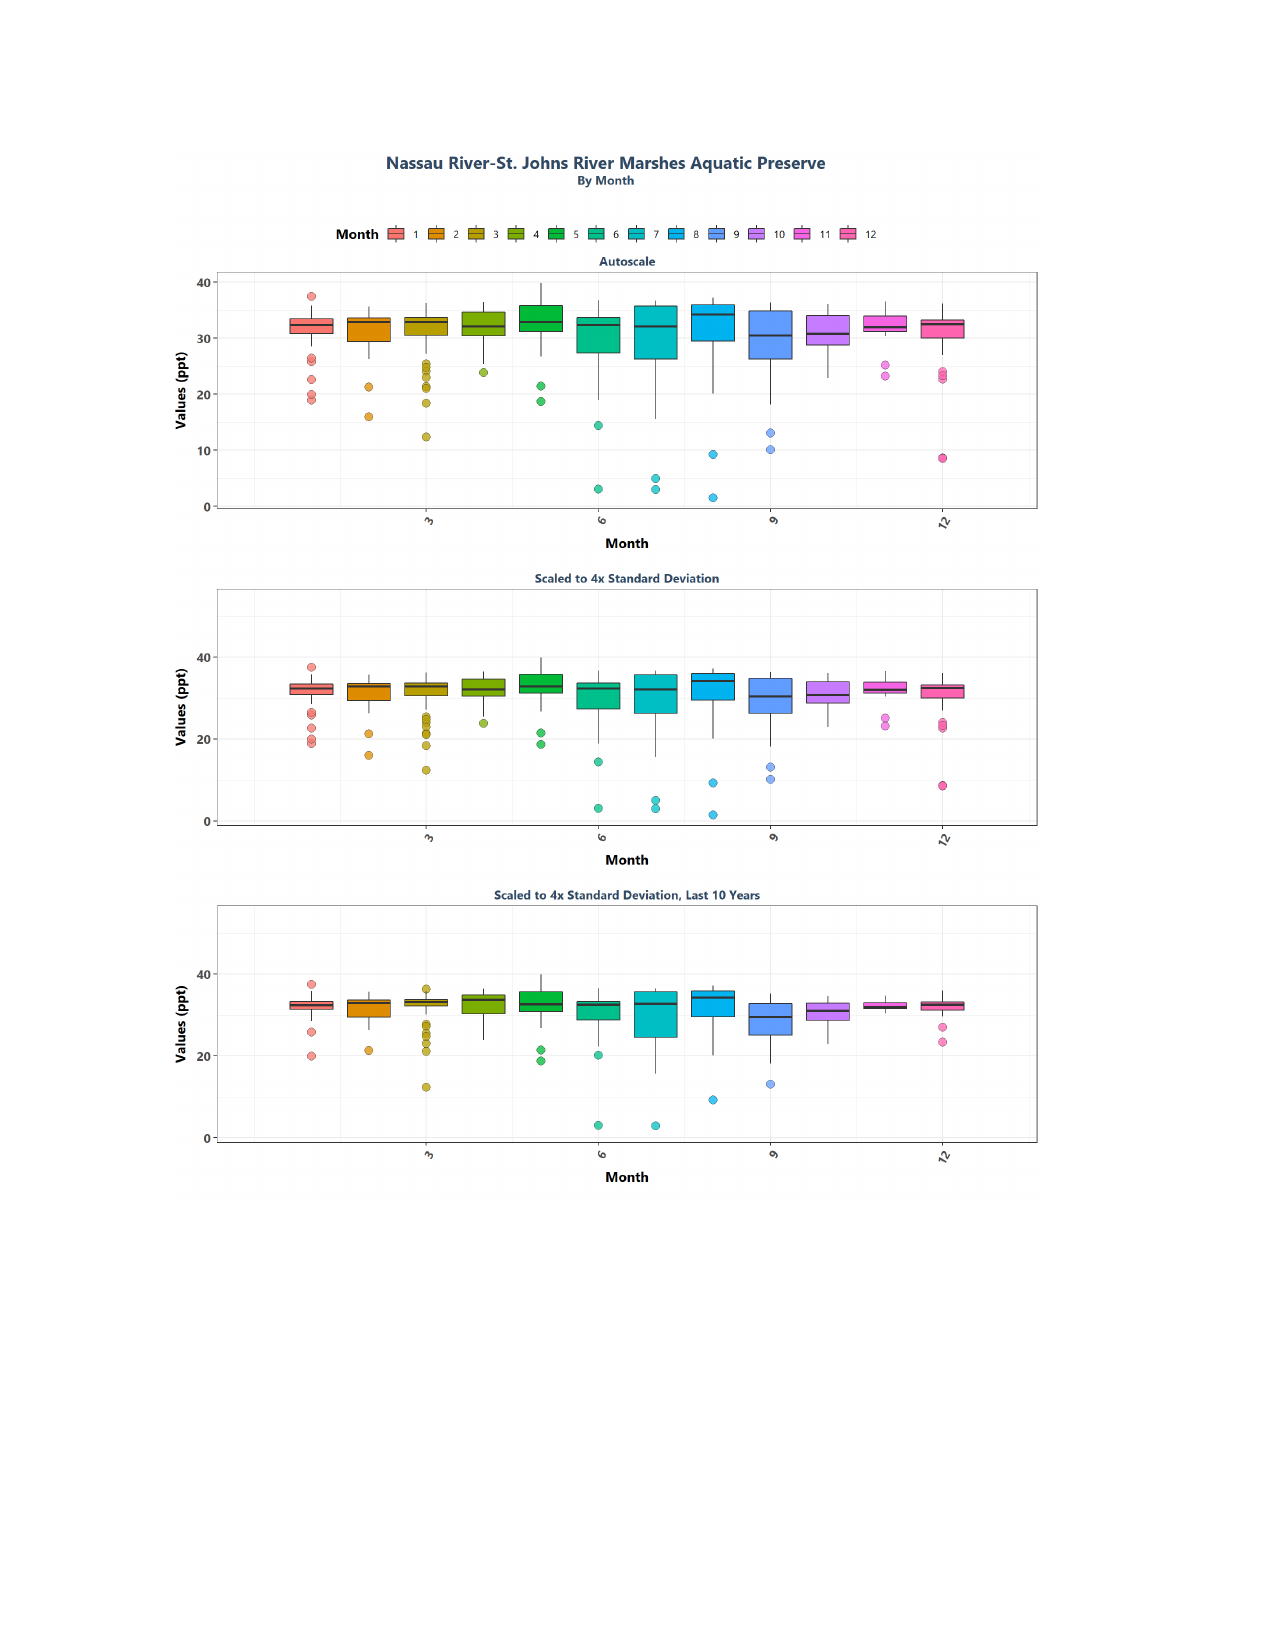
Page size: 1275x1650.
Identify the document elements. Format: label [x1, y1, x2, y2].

picture [168, 150, 1044, 1200]
